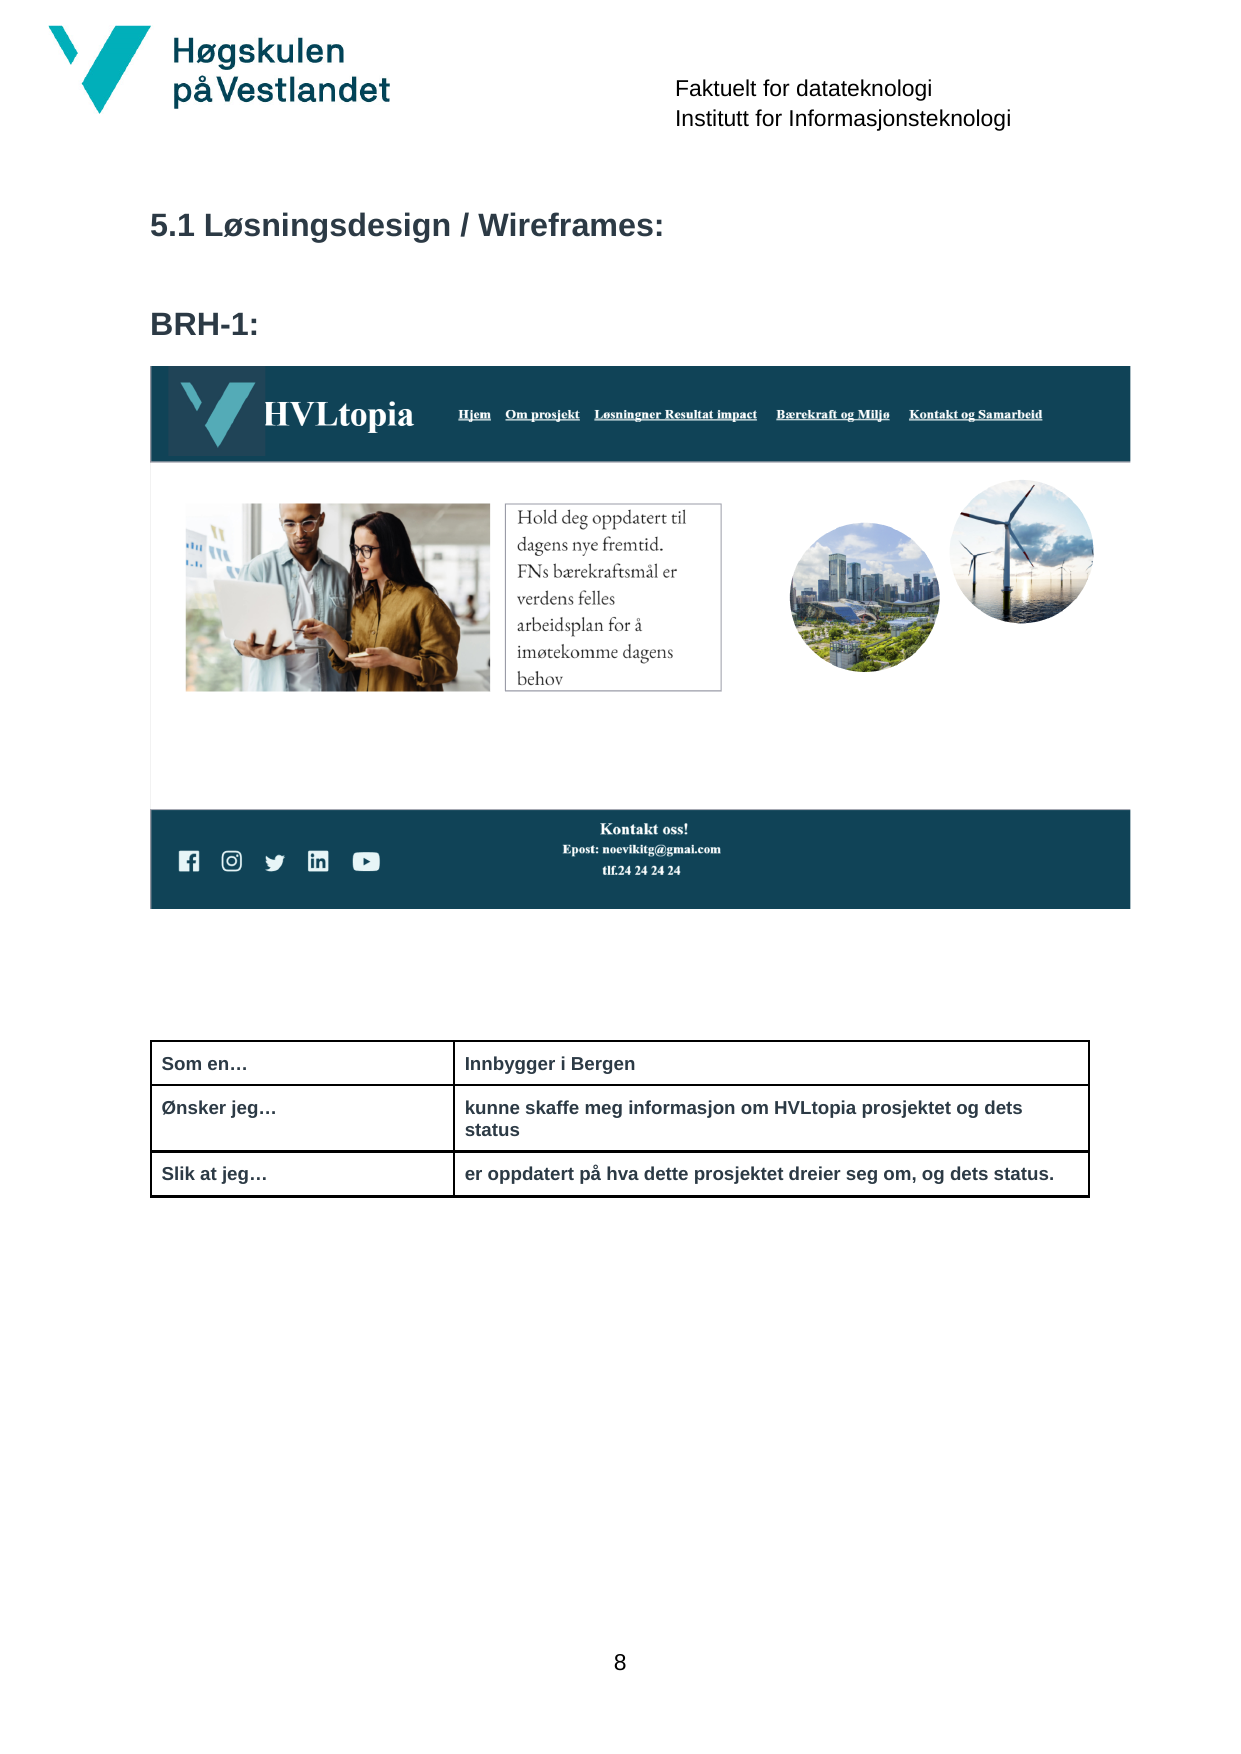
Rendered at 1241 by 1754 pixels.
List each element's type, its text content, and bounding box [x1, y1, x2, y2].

text 5.1 Løsningsdesign / Wireframes: [150, 206, 1067, 243]
table_cell er oppdatert på hva dette prosjektet dreier seg om, og dets status. [455, 1153, 1088, 1195]
picture [386, 87, 390, 98]
table_cell kunne skaffe meg informasjon om HVLtopia prosjektet og dets status [455, 1086, 1088, 1150]
table_cell Ønsker jeg… [152, 1086, 453, 1150]
table_header Innbygger i Bergen [455, 1042, 1088, 1084]
text BRH-1: [150, 305, 1090, 342]
picture [48, 25, 390, 114]
table_cell Slik at jeg… [152, 1153, 453, 1195]
table_header Som en… [152, 1042, 453, 1084]
picture [150, 366, 1131, 909]
